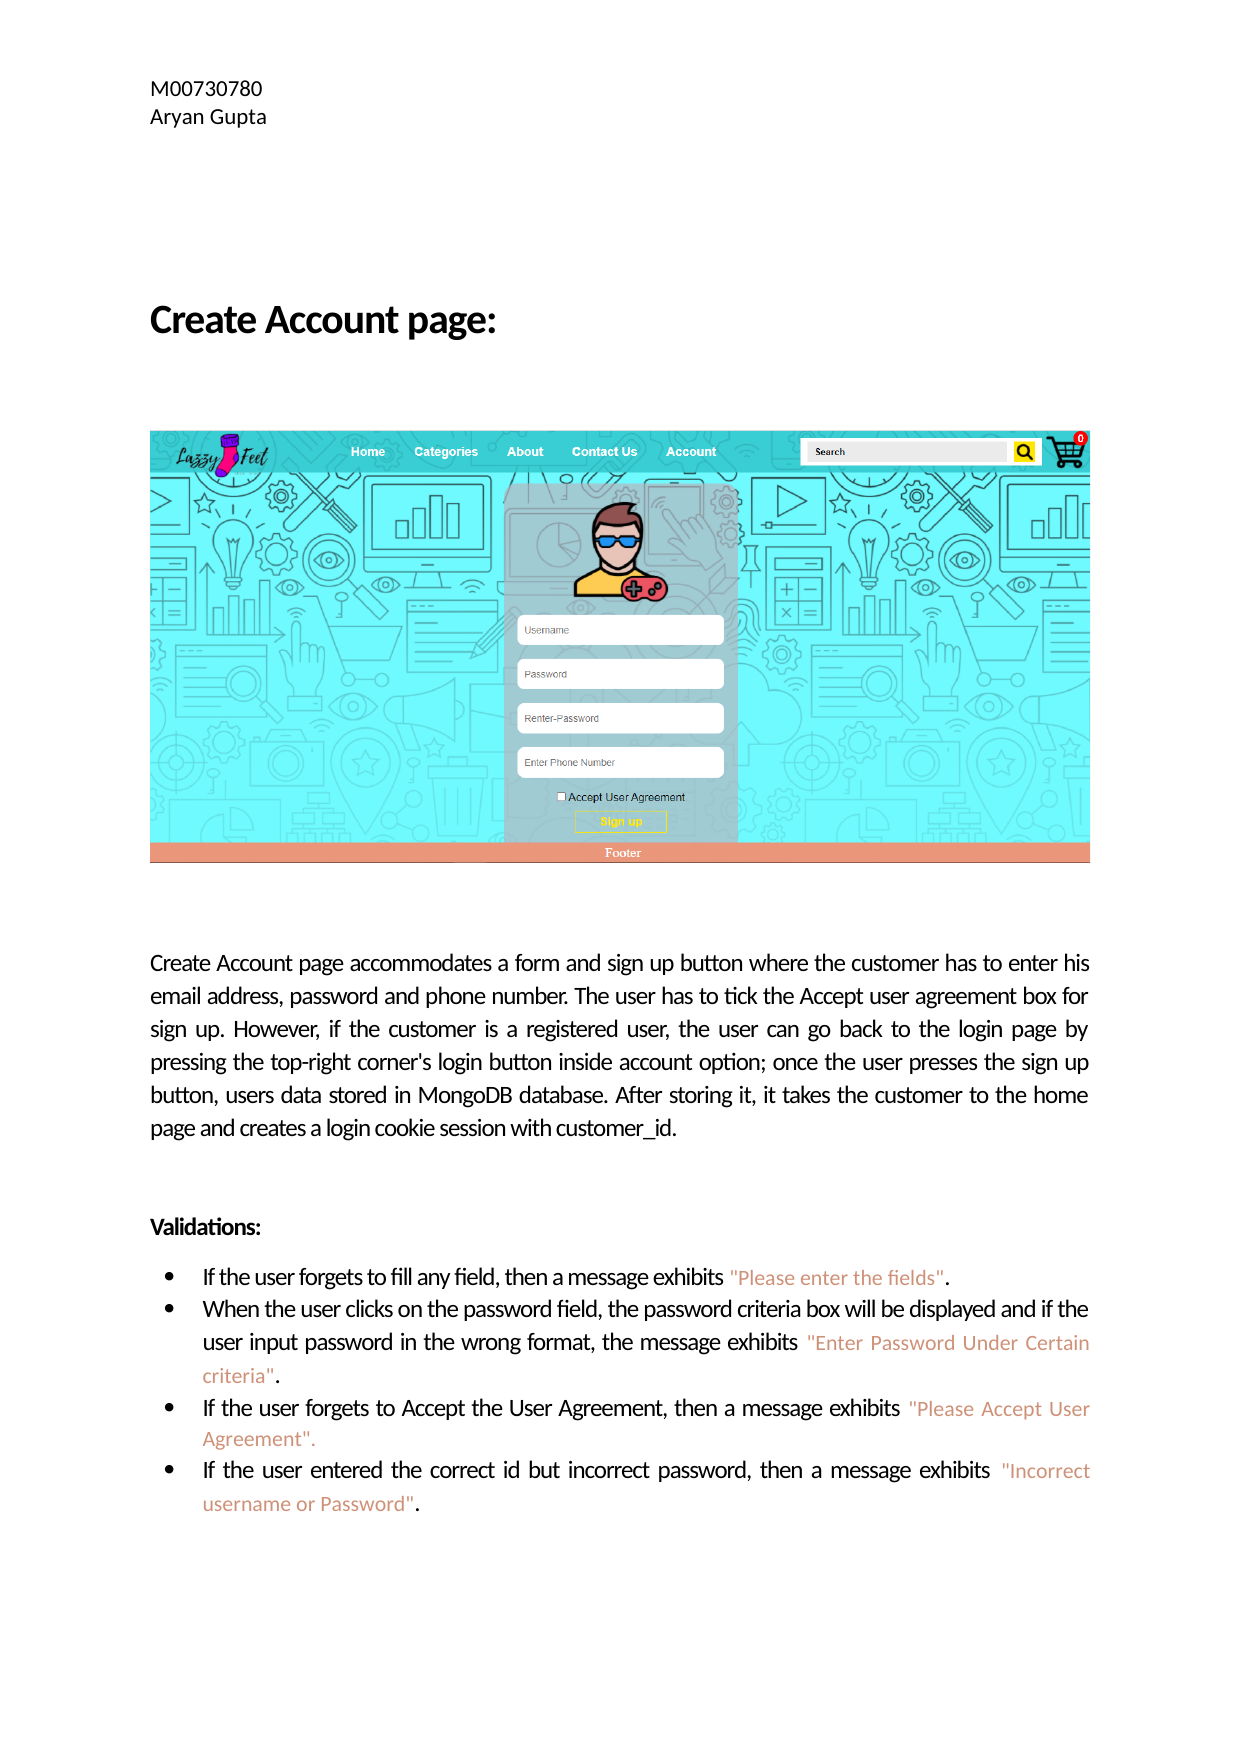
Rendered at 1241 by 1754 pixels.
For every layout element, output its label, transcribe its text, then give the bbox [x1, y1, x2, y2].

picture [150, 430, 1091, 863]
text Create Account page: [150, 293, 1090, 344]
list If the user forgets to Accept the User Agreement, then a message exhibits "Please Accept User Agreement". [165, 1392, 1090, 1452]
list When the user clicks on the password field, the password criteria box will be displayed and if the user input password in the wrong format, the message exhibits "Enter Password Under Certain criteria". [165, 1294, 1090, 1390]
text Create Account page accommodates a form and sign up button where the customer has to enter his email address, password and phone number. The user has to tick the Accept user agreement box for sign up. However, if the customer is a registered user, the user can go back to the login page by pressing the top-right corner's login button inside account option; once the user presses the sign up button, users data stored in MongoDB database. After storing it, it takes the customer to the home page and creates a login cookie session with customer_id. [150, 947, 1090, 1142]
text Validations: [150, 1211, 1090, 1242]
list If the user entered the correct id but incorrect password, then a message exhibits "Incorrect username or Password". [165, 1454, 1090, 1517]
list If the user forgets to fill any field, then a message exhibits "Please enter the fields". [165, 1261, 1090, 1291]
